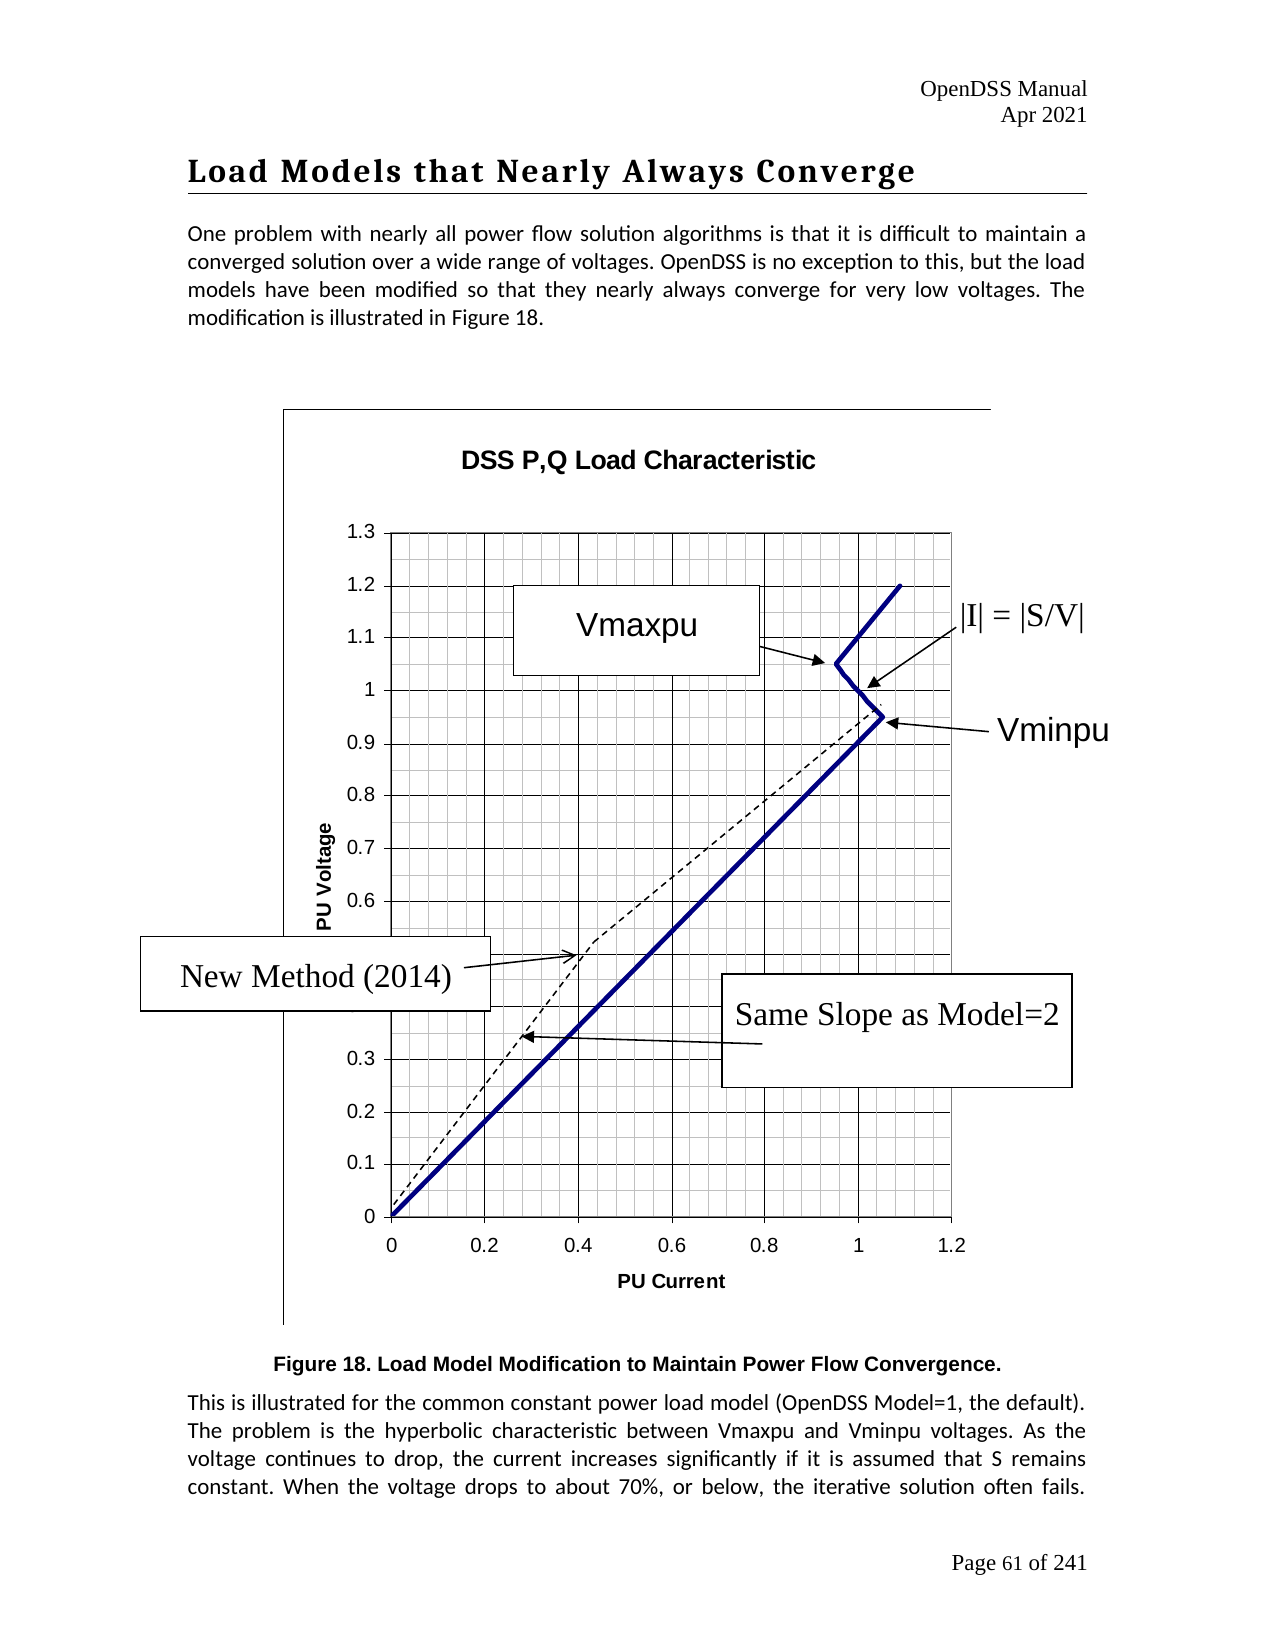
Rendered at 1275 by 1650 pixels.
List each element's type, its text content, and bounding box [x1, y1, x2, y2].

text Figure . Load Model Modification to Maintain Power Flow Convergence. [187, 1351, 1087, 1375]
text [187, 1388, 1087, 1500]
text One problem with nearly all power flow solution algorithms is that it is difficult to maintain a converged solution over a wide range of voltages. OpenDSS is no exception to this, but the load models have been modified so that they nearly always converge for very low voltages. The modification is illustrated in Figure 18. [187, 219, 1087, 331]
subtitle Load Models that Nearly Always Converge [187, 153, 1087, 194]
